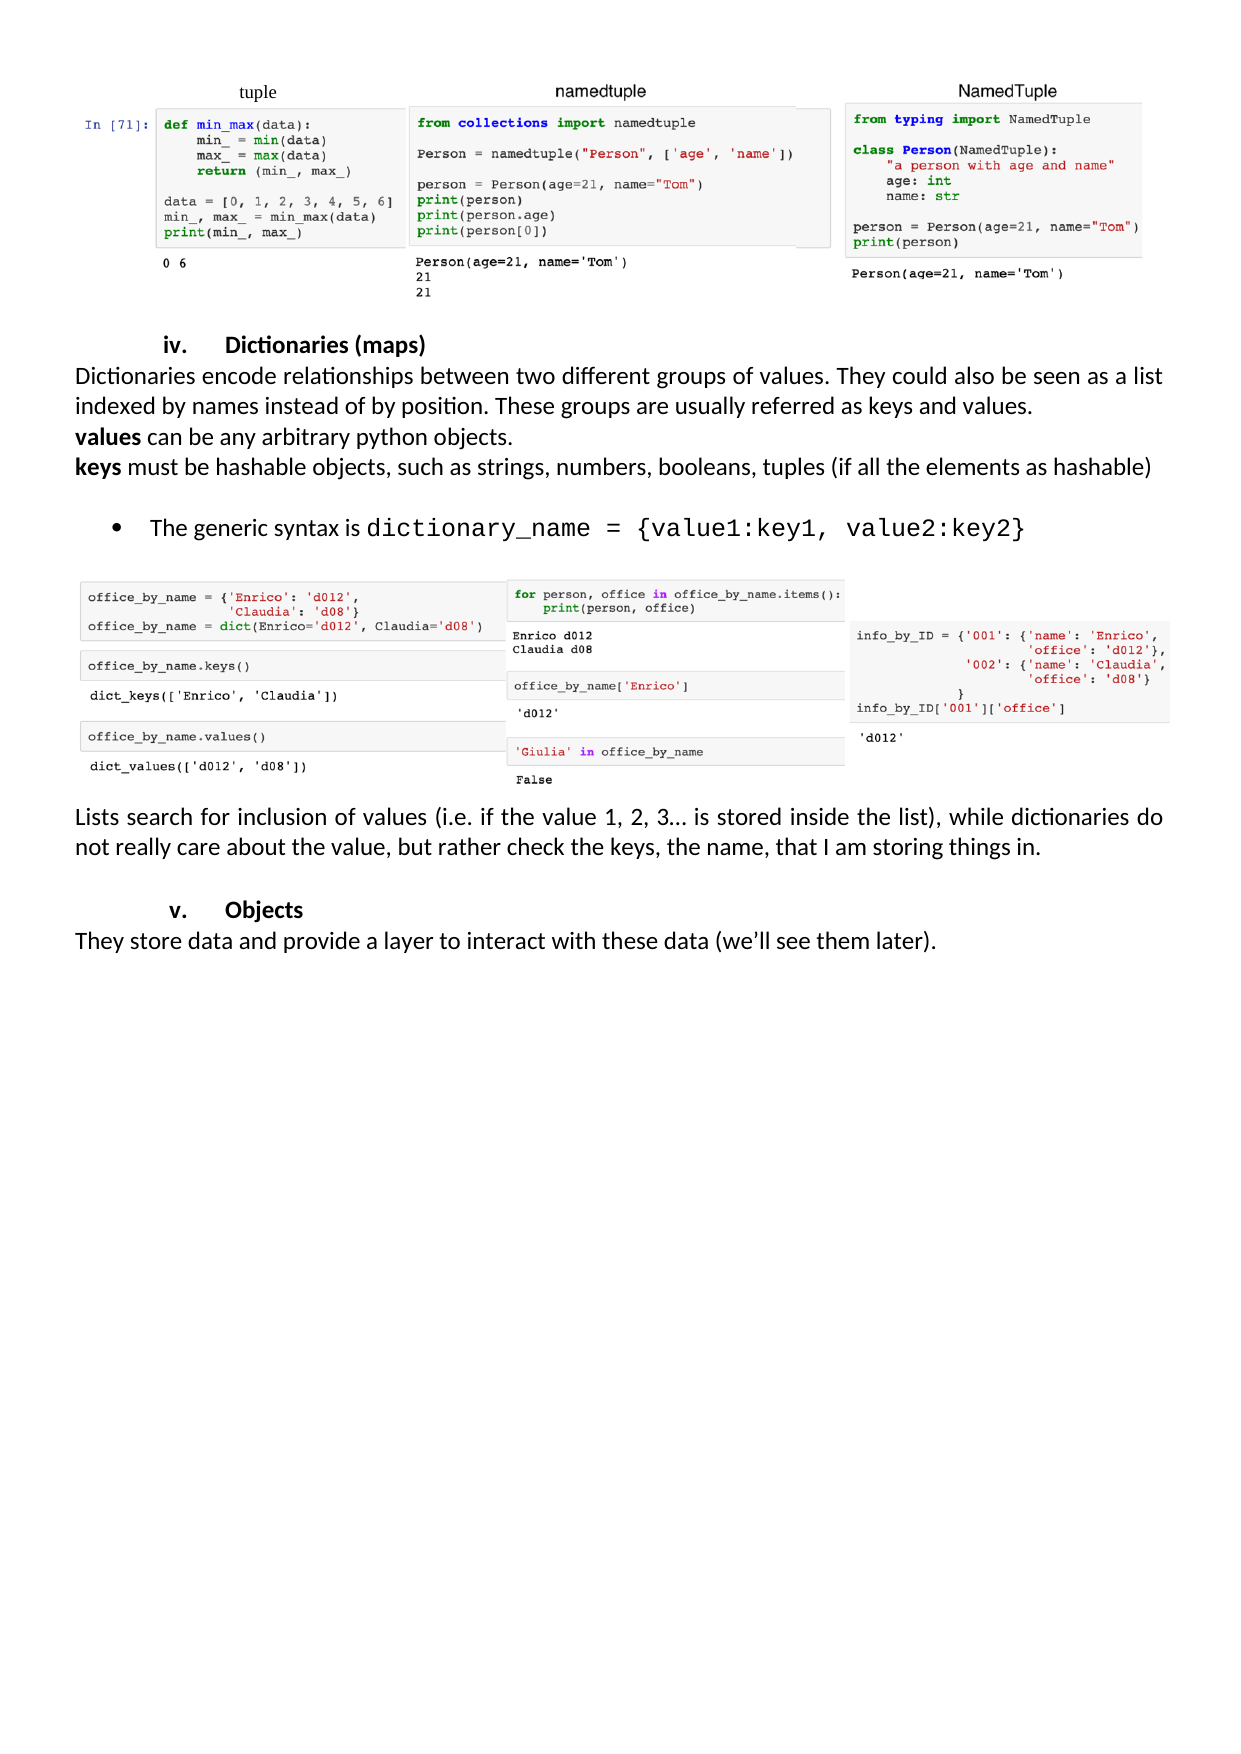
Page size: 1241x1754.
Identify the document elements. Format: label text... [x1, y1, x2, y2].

subtitle Dictionaries (maps) [187, 329, 1165, 360]
subtitle Objects [187, 894, 1165, 925]
text Lists search for inclusion of values (i.e. if the value 1, 2, 3… is stored inside the list), while dictionaries do not really care about the value, but rather check the keys, the name, that I am storing things in. [75, 801, 1165, 862]
text They store data and provide a layer to interact with these data (we’ll see them later). [75, 925, 1165, 956]
text keys must be hashable objects, such as strings, numbers, booleans, tuples (if all the elements as hashable) [75, 452, 1165, 482]
picture [75, 75, 1143, 297]
text Dictionaries encode relationships between two different groups of values. They could also be seen as a list indexed by names instead of by position. These groups are usually referred as keys and values. [75, 360, 1165, 421]
picture [75, 572, 1179, 801]
text values can be any arbitrary python objects. [75, 421, 1165, 452]
list The generic syntax is dictionary_name = {value1:key1, value2:key2} [112, 513, 1165, 544]
